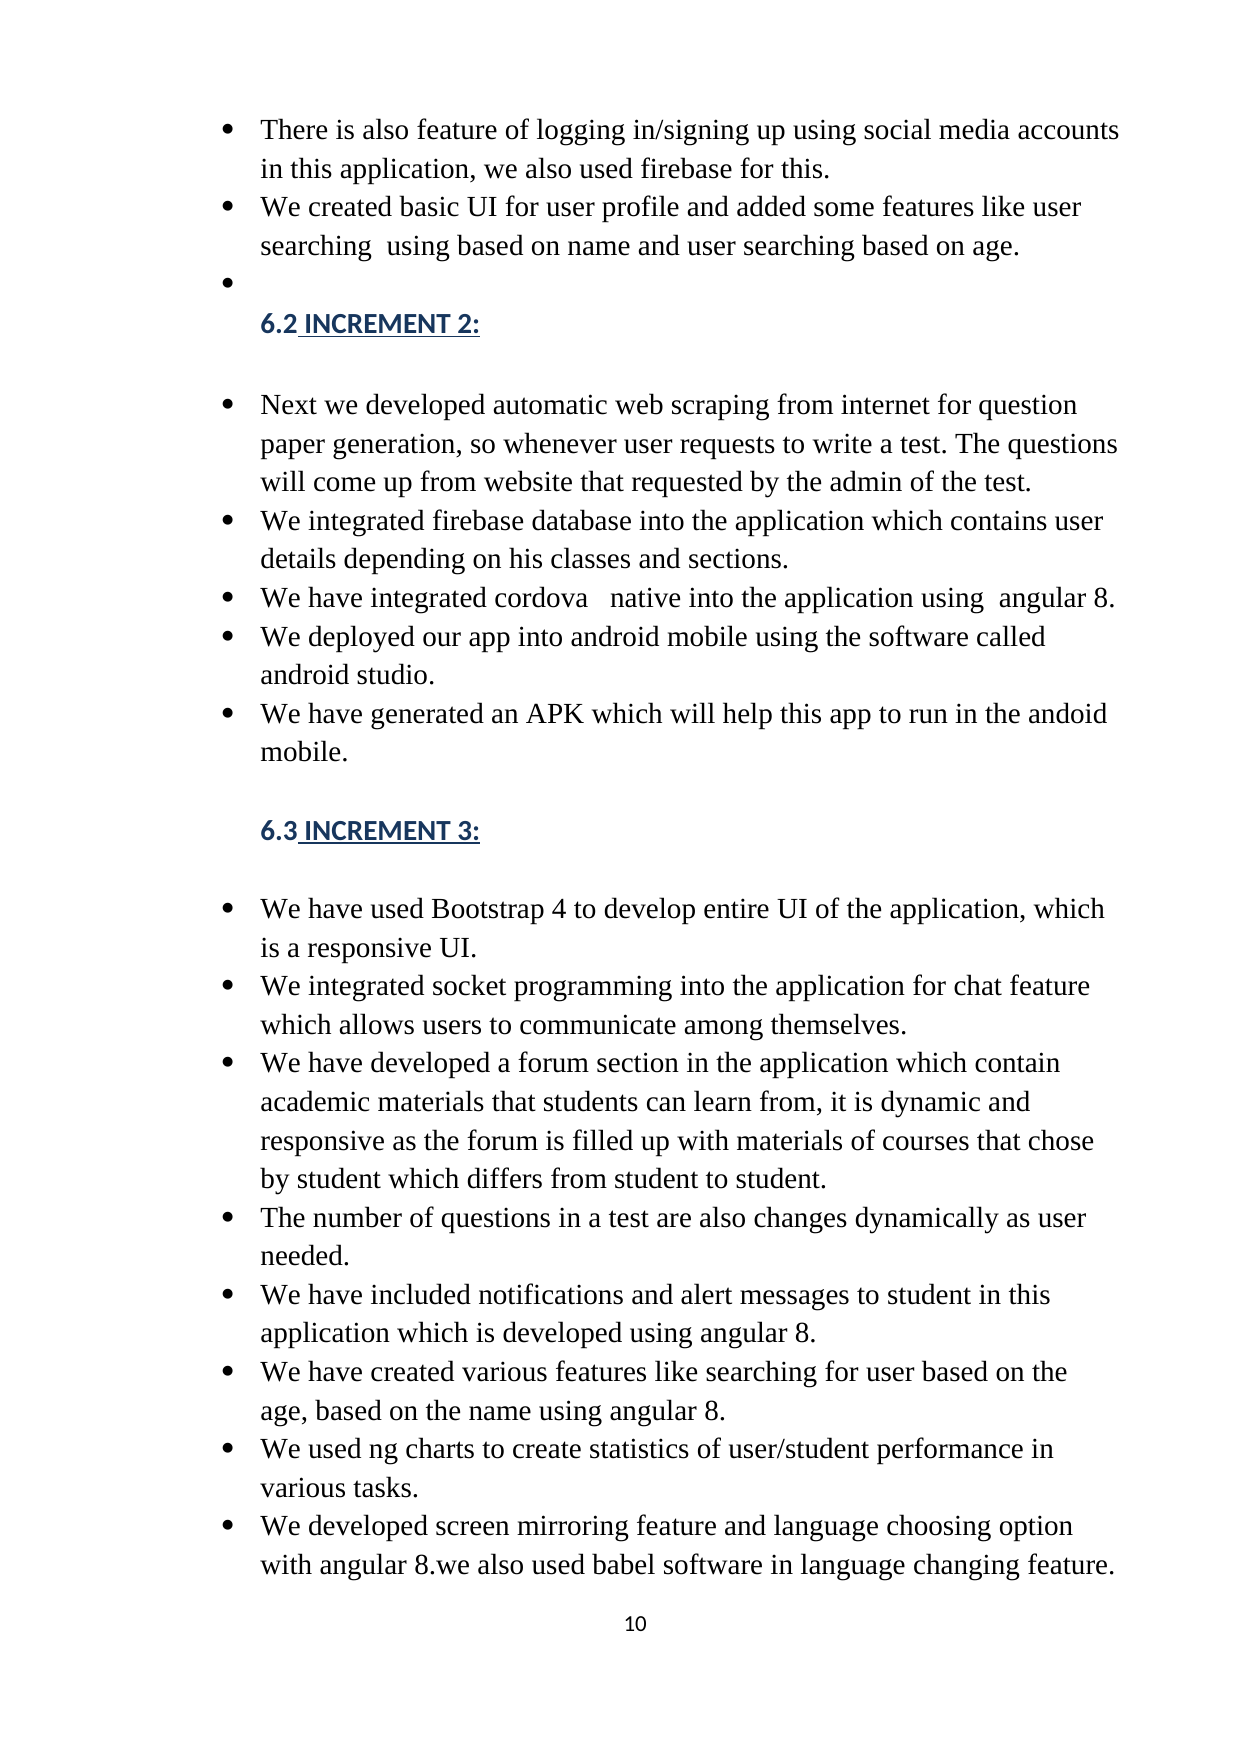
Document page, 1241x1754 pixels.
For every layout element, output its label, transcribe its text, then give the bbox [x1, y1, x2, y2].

list We have used Bootstrap 4 to develop entire UI of the application, which is a responsive UI. [223, 891, 1122, 963]
list We created basic UI for user profile and added some features like user searching using based on name and user searching based on age. [223, 189, 1122, 262]
list We integrated socket programming into the application for chat feature which allows users to communicate among themselves. [223, 968, 1122, 1040]
list We used ng charts to create statistics of user/student performance in various tasks. [223, 1431, 1122, 1503]
list We have generated an APK which will help this app to run in the andoid mobile. [223, 696, 1122, 768]
list Next we developed automatic web scraping from internet for question paper generation, so whenever user requests to write a test. The questions will come up from website that requested by the admin of the test. [223, 387, 1122, 498]
list We developed screen mirroring feature and language choosing option with angular 8.we also used babel software in language changing feature. [223, 1508, 1122, 1581]
list We have developed a forum section in the application which contain academic materials that students can learn from, it is dynamic and responsive as the forum is filled up with materials of courses that chose by student which differs from student to student. [223, 1045, 1122, 1195]
list 6.3 INCREMENT 3: [260, 812, 1122, 847]
list We deployed our app into android mobile using the software called android studio. [223, 619, 1122, 691]
list We have included notifications and alert messages to student in this application which is developed using angular 8. [223, 1277, 1122, 1349]
list 6.2 INCREMENT 2: [260, 305, 1122, 341]
list There is also feature of logging in/signing up using social media accounts in this application, we also used firebase for this. [223, 112, 1122, 184]
list The number of questions in a test are also changes dynamically as user needed. [223, 1200, 1122, 1272]
list We have integrated cordova native into the application using angular 8. [223, 580, 1122, 614]
list We have created various features like searching for user based on the age, based on the name using angular 8. [223, 1354, 1122, 1426]
list We integrated firebase database into the application which contains user details depending on his classes and sections. [223, 503, 1122, 575]
